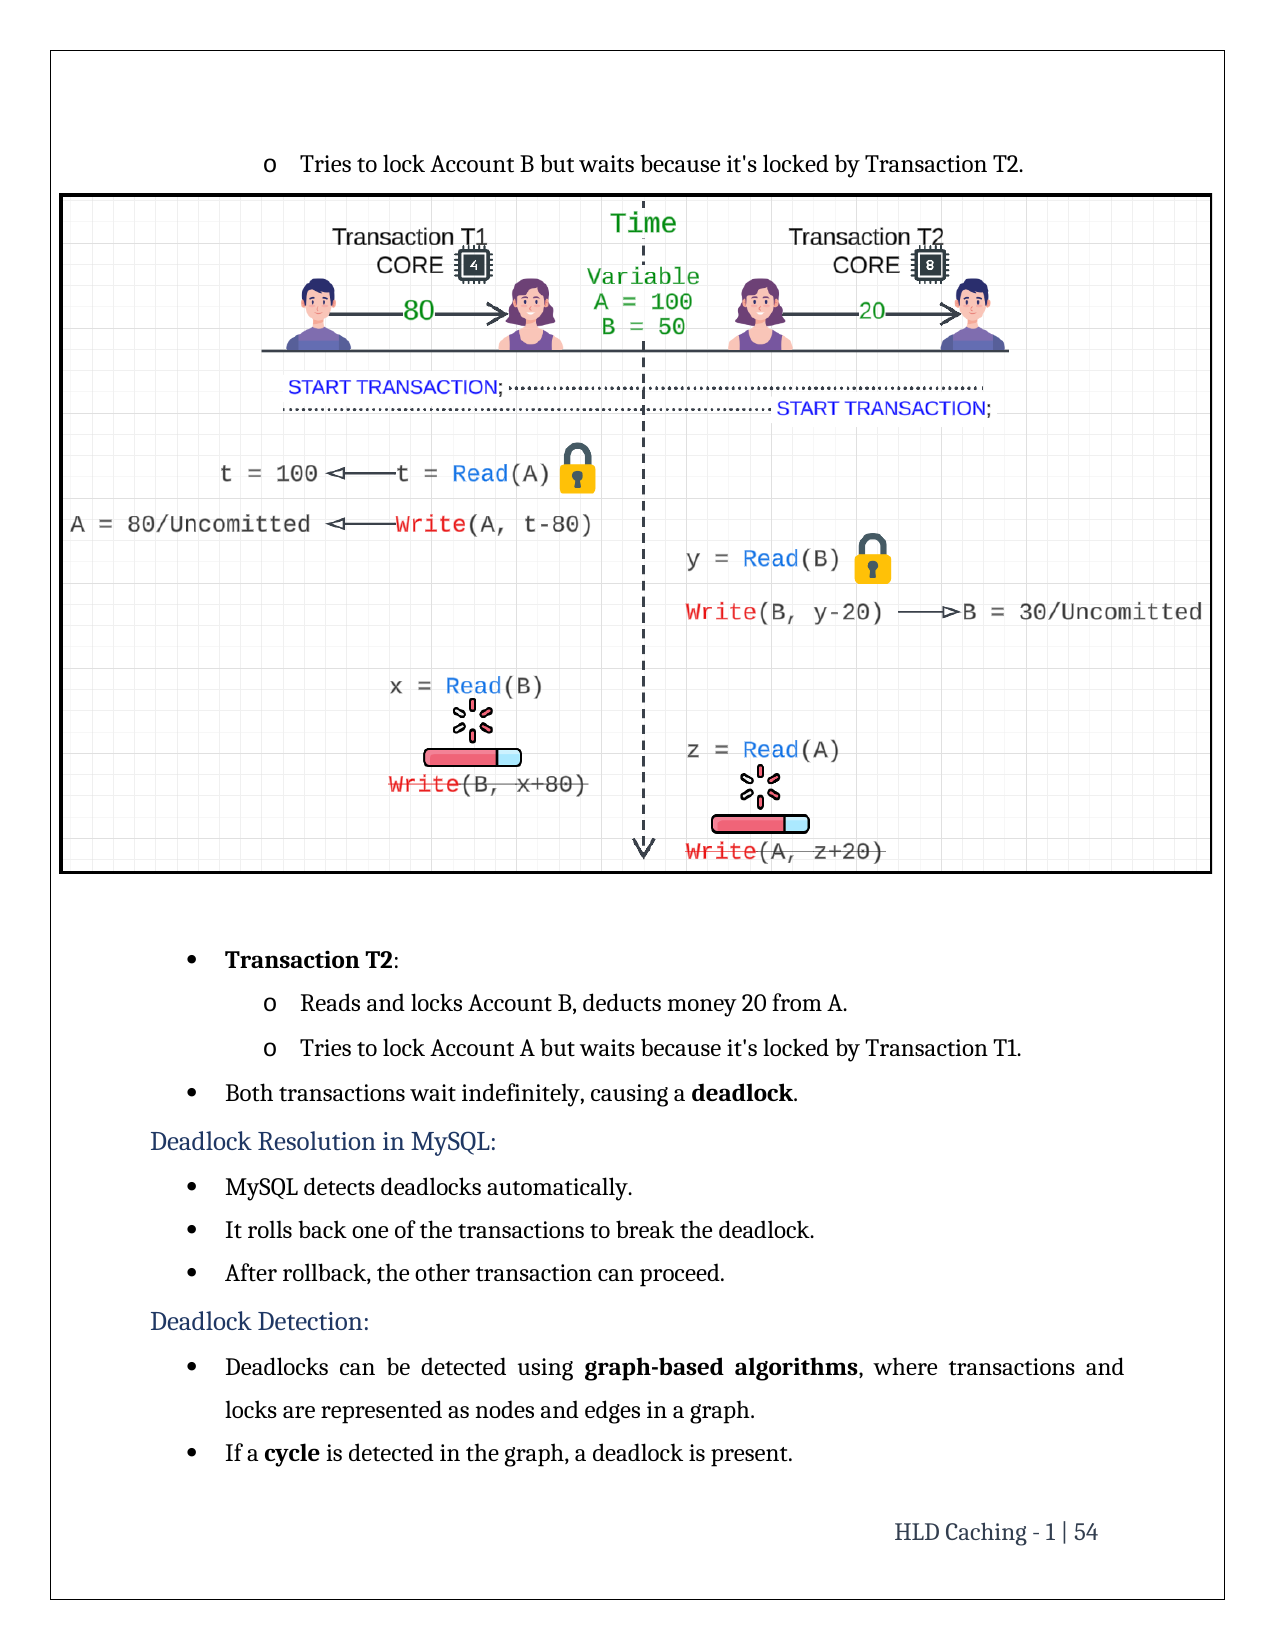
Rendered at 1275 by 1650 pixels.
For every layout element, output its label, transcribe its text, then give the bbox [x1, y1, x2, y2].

list Both transactions wait indefinitely, causing a deadlock. [187, 1079, 1125, 1108]
list Tries to lock Account B but waits because it's locked by Transaction T2. [262, 150, 1125, 180]
list It rolls back one of the transactions to break the deadlock. [187, 1216, 1125, 1245]
list Transaction T2: [187, 946, 1125, 974]
list Reads and locks Account B, deducts money 20 from A. [262, 989, 1125, 1019]
subtitle Deadlock Resolution in MySQL: [150, 1126, 1125, 1157]
subtitle Deadlock Detection: [150, 1306, 1125, 1338]
list After rollback, the other transaction can proceed. [187, 1259, 1125, 1288]
list Tries to lock Account A but waits because it's locked by Transaction T1. [262, 1034, 1125, 1064]
list MySQL detects deadlocks automatically. [187, 1173, 1125, 1202]
list If a cycle is detected in the graph, a deadlock is present. [187, 1439, 1125, 1468]
list Deadlocks can be detected using graph-based algorithms, where transactions and locks are represented as nodes and edges in a graph. [187, 1353, 1125, 1425]
picture [59, 193, 1213, 874]
